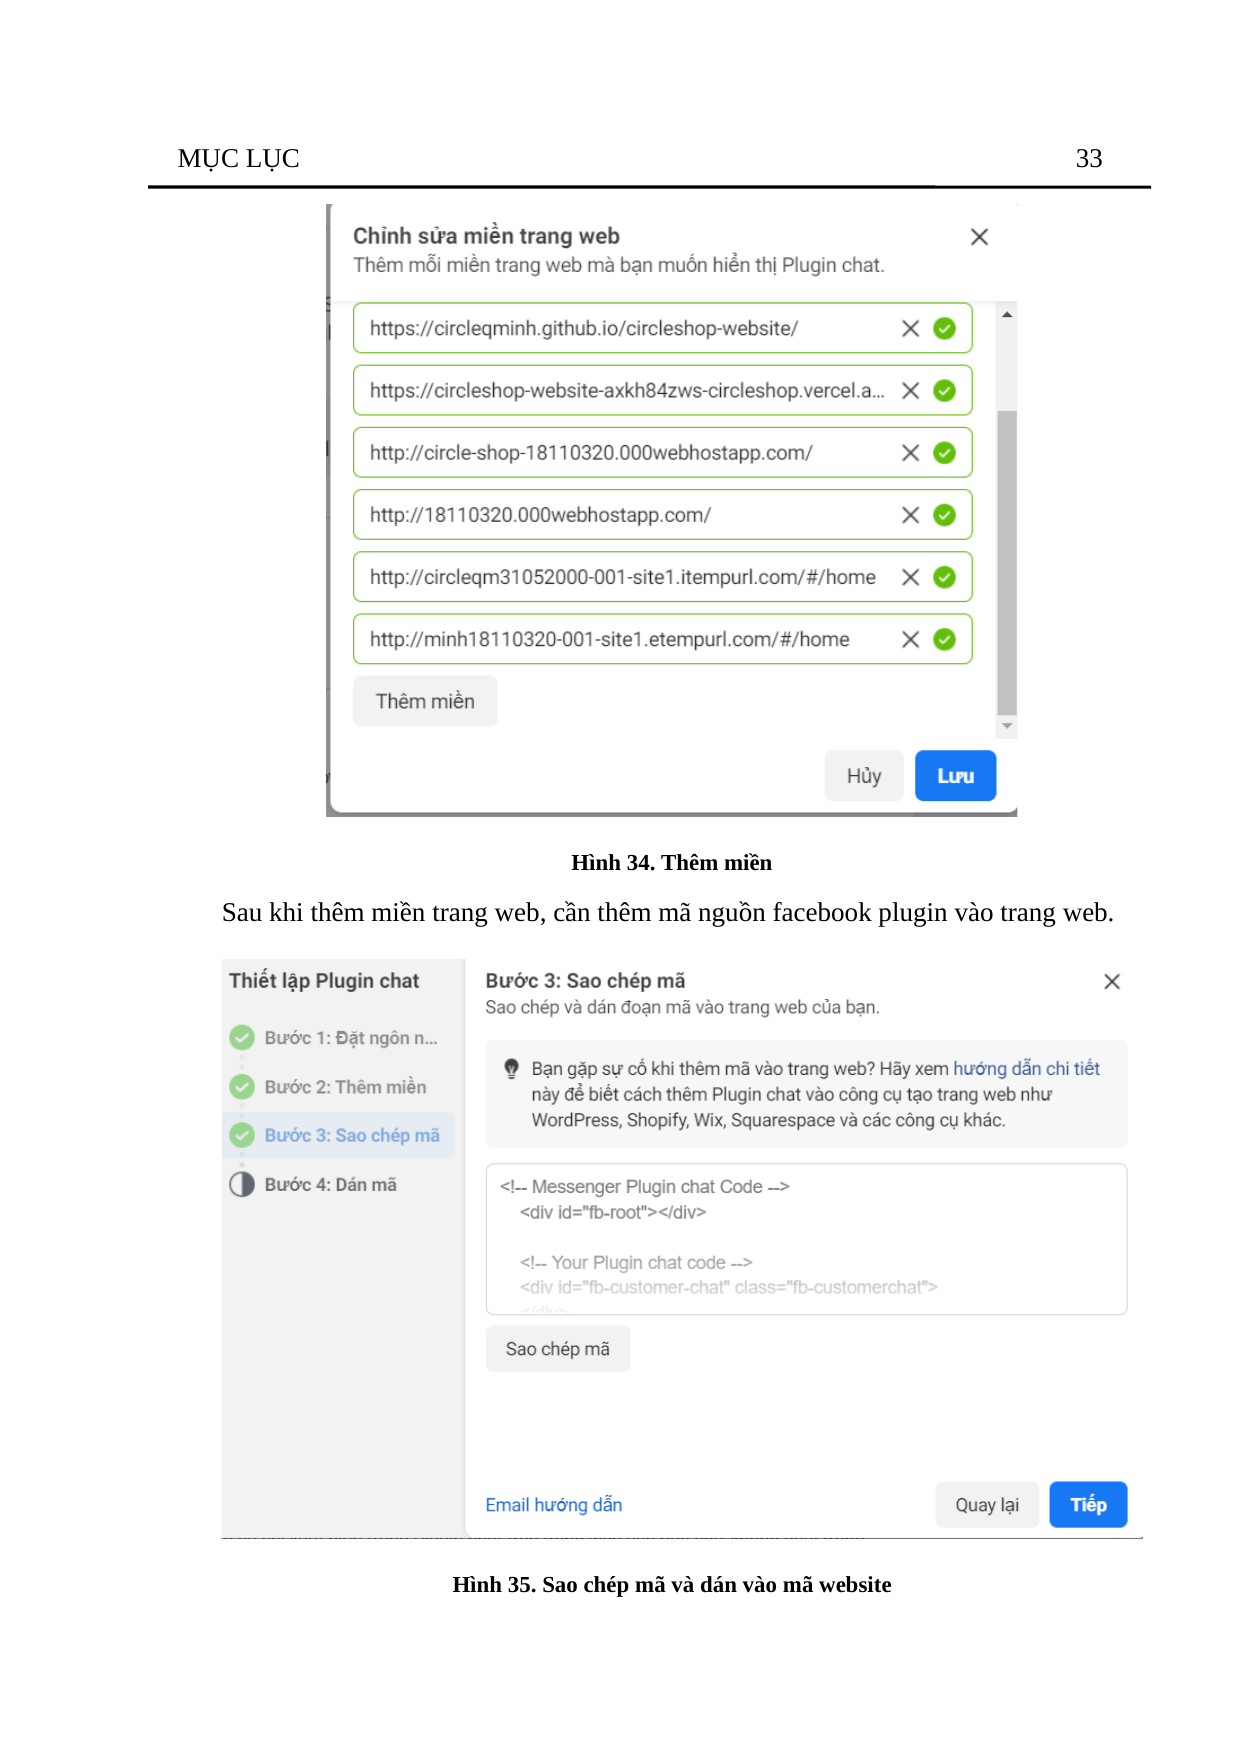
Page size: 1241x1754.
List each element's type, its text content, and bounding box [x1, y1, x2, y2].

picture [326, 204, 1018, 817]
text Sau khi thêm miền trang web, cần thêm mã nguồn facebook plugin vào trang web. [222, 896, 1122, 927]
picture [221, 959, 1143, 1539]
